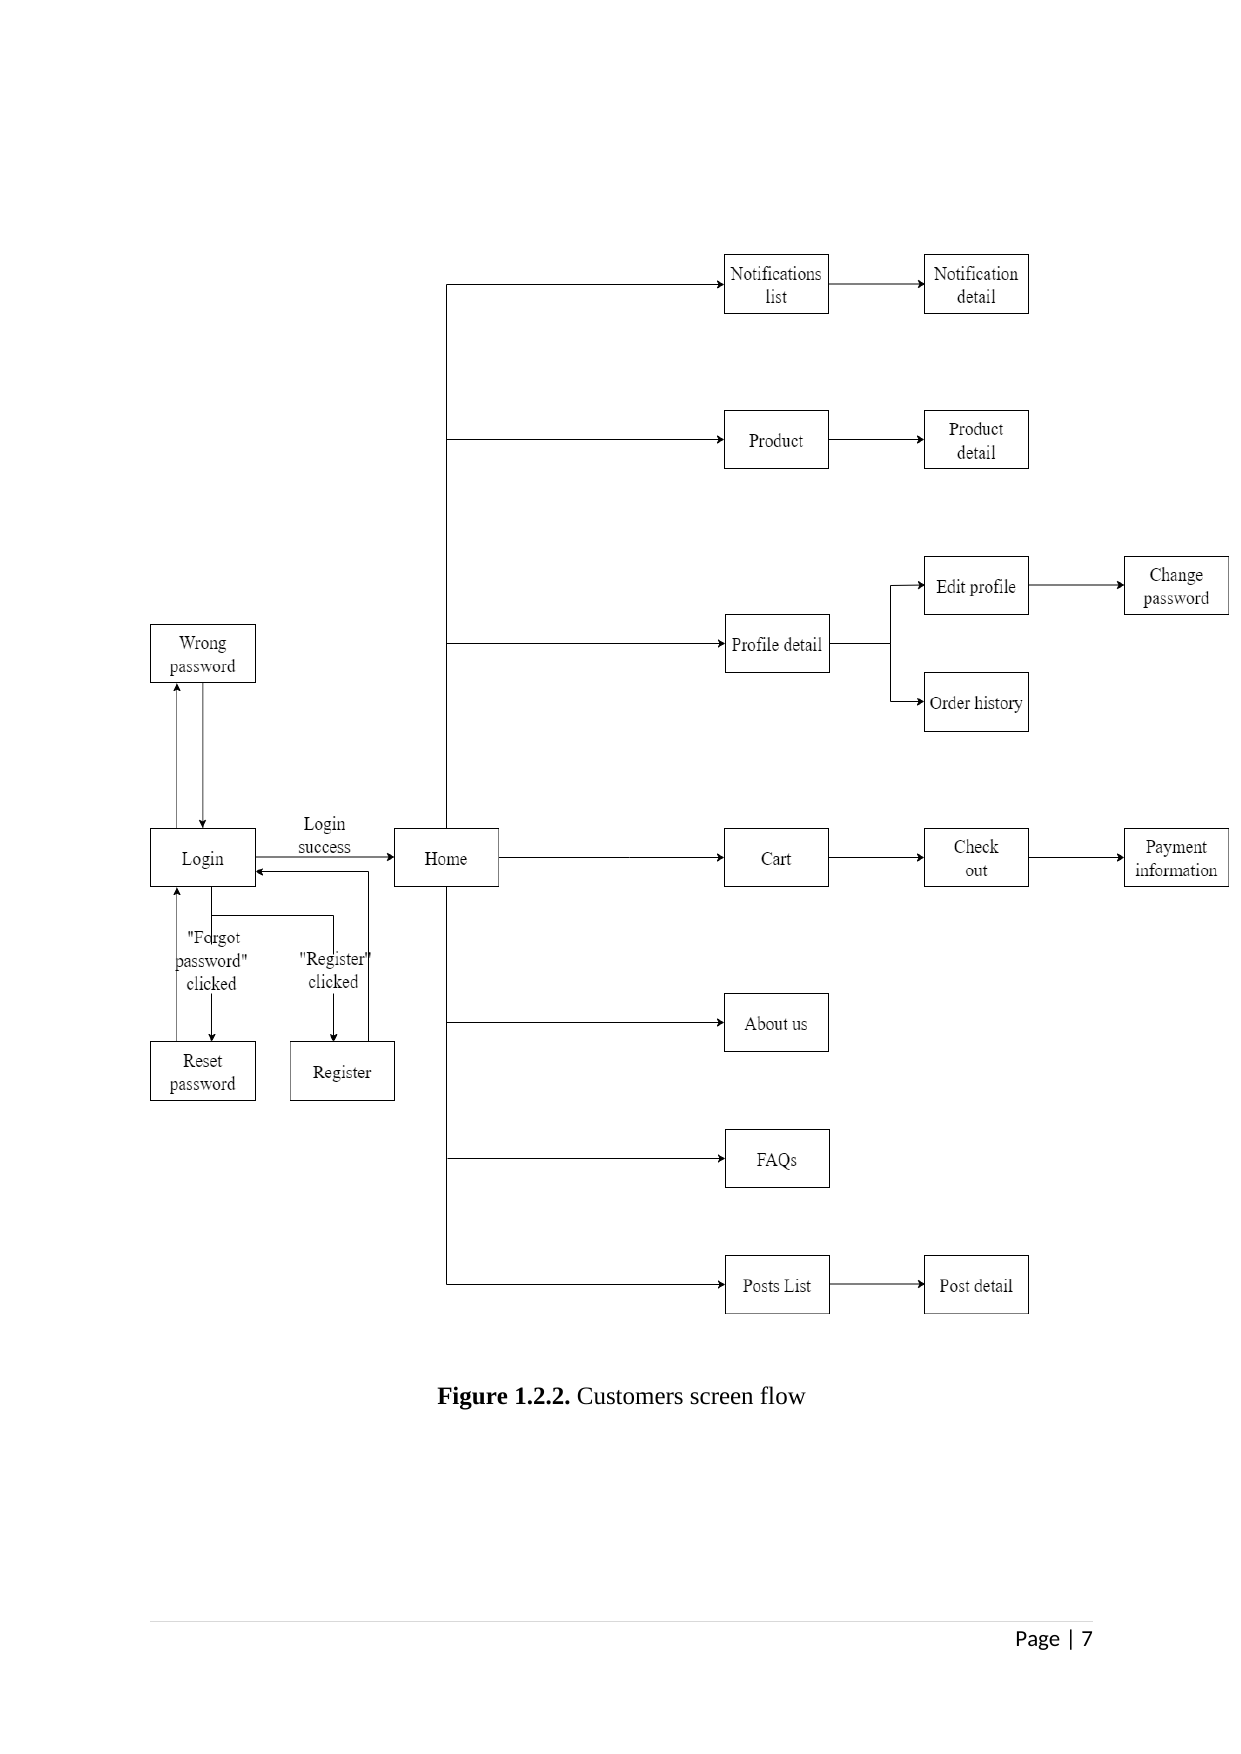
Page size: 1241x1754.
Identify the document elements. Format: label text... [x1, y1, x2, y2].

picture [150, 254, 1229, 1314]
text Figure 1.2.2. Customers screen flow [150, 1381, 1093, 1410]
